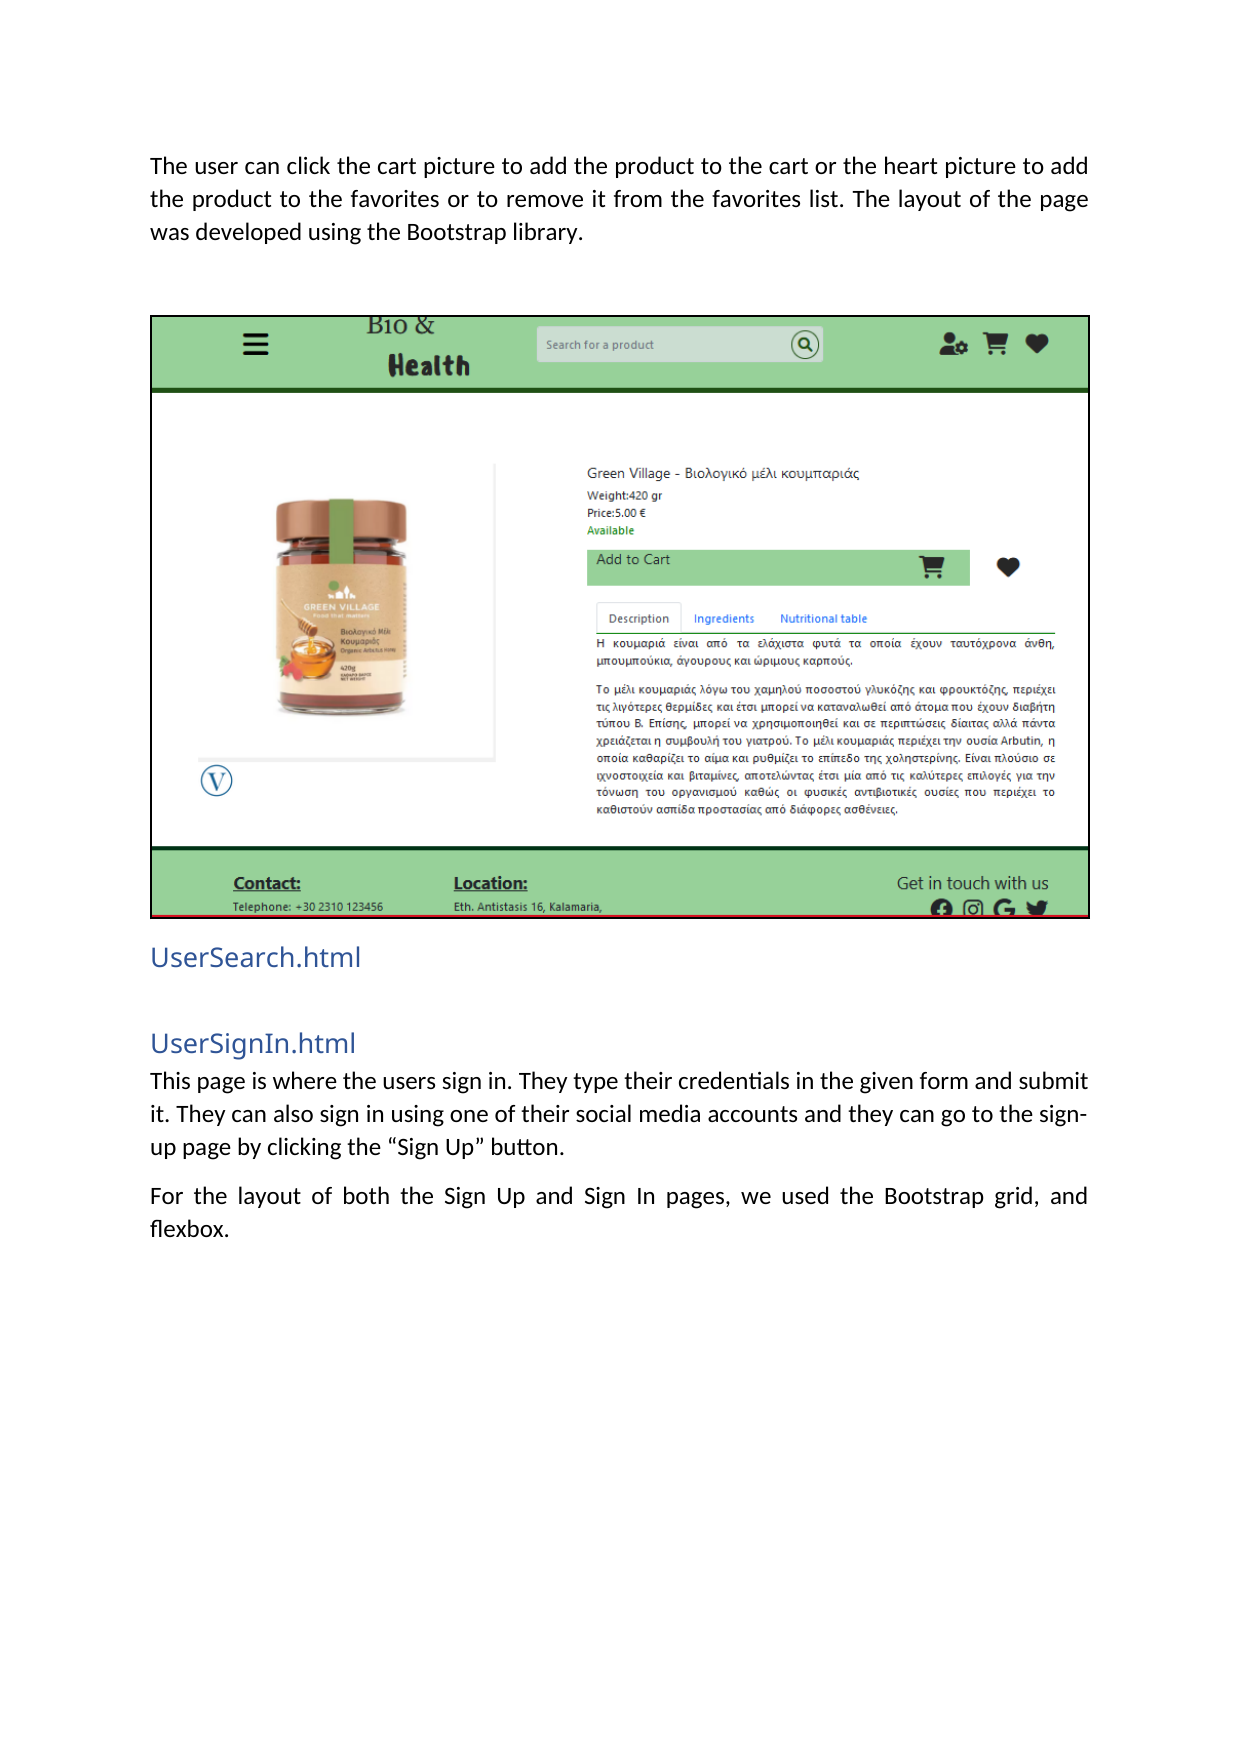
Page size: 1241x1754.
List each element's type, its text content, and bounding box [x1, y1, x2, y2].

text For the layout of both the Sign Up and Sign In pages, we used the Bootstrap grid, and flexbox. [150, 1180, 1090, 1244]
picture [152, 317, 1088, 917]
text The user can click the cart picture to add the product to the cart or the heart picture to add the product to the favorites or to remove it from the favorites list. The layout of the page was developed using the Bootstrap library. [150, 150, 1090, 246]
text This page is where the users sign in. They type their credentials in the given form and submit it. They can also sign in using one of their social media accounts and they can go to the sign-up page by clicking the “Sign Up” button. [150, 1065, 1090, 1161]
subtitle UserSignIn.html [150, 1025, 1090, 1062]
subtitle UserSearch.html [150, 938, 1090, 975]
